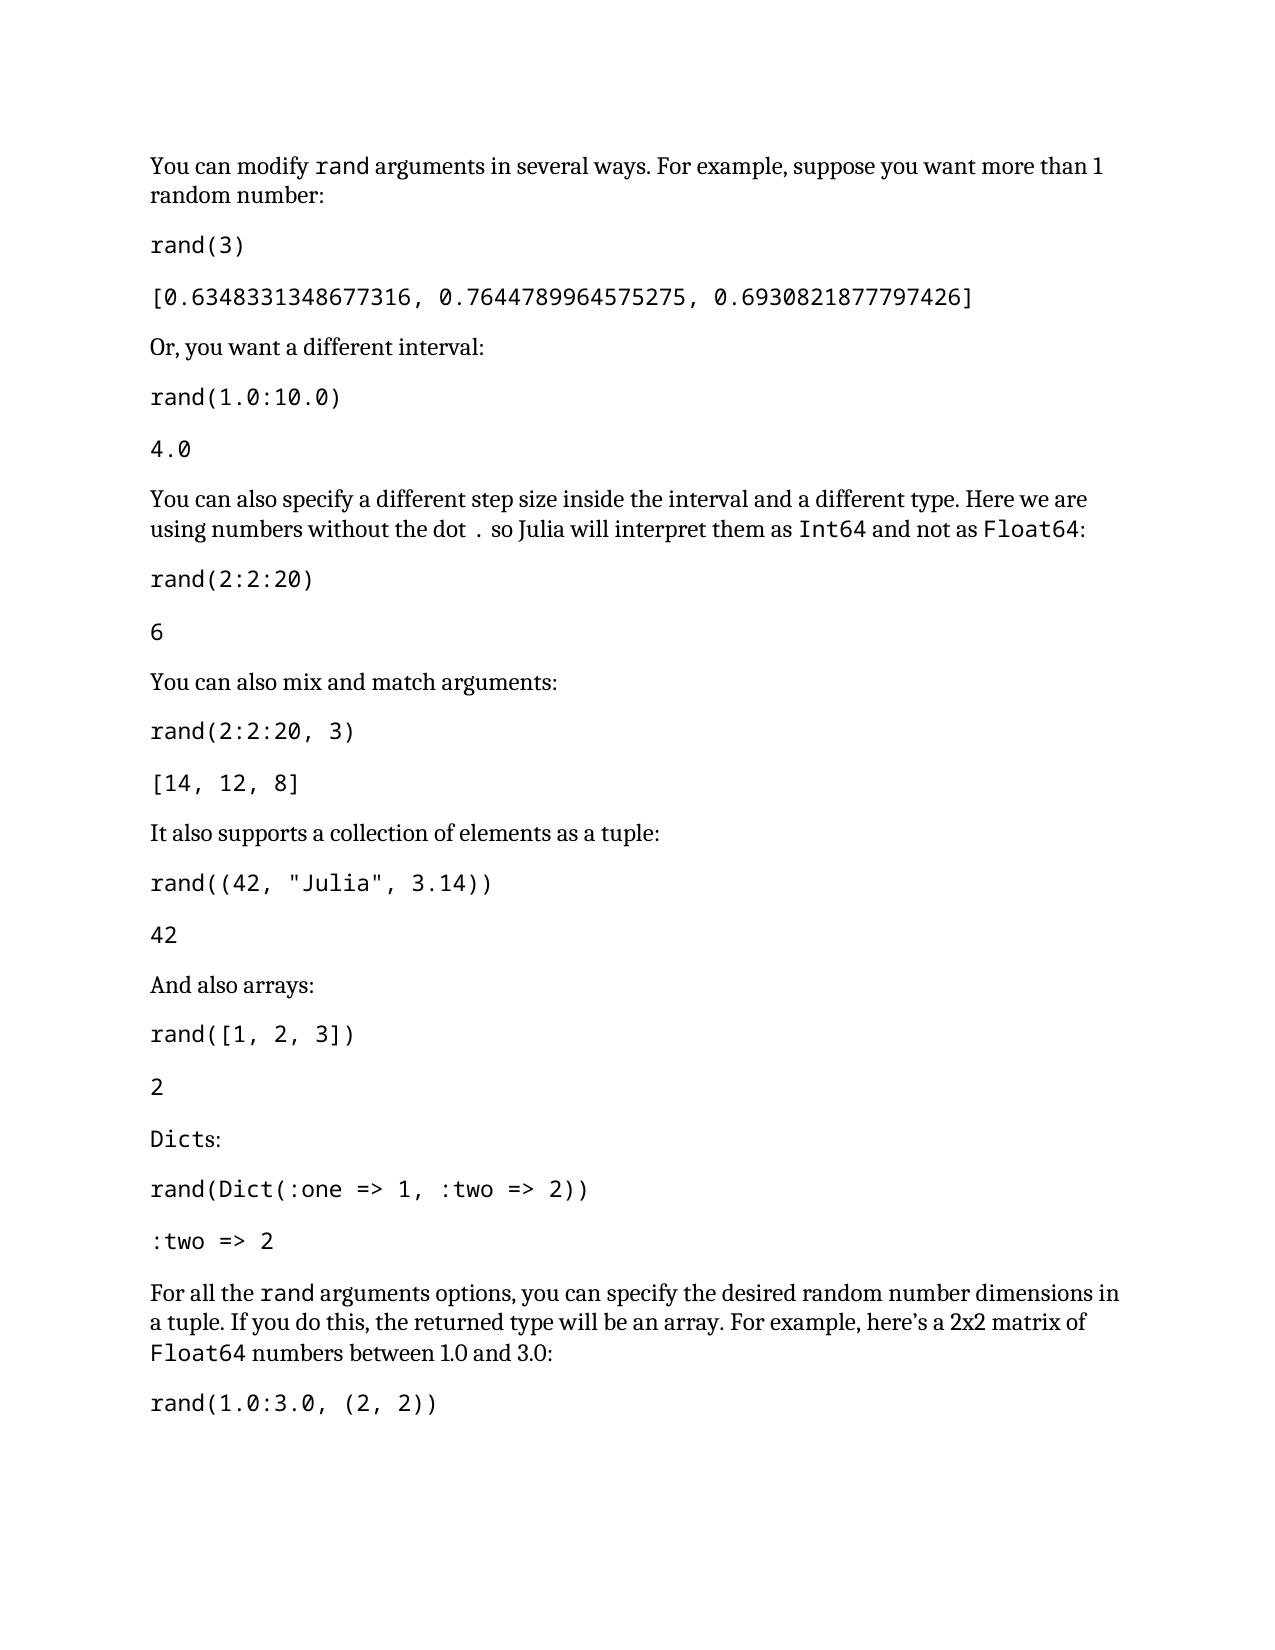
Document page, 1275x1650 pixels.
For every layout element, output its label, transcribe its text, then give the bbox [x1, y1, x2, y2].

text [14, 12, 8] [150, 767, 1125, 798]
text You can also specify a different step size inside the interval and a different type. Here we are using numbers without the dot . so Julia will interpret them as Int64 and not as Float64: [150, 484, 1125, 544]
text rand([1, 2, 3]) [150, 1018, 1125, 1049]
text Dicts: [150, 1122, 1125, 1154]
text And also arrays: [150, 971, 1125, 999]
text :two => 2 [150, 1224, 1125, 1256]
text Or, you want a different interval: [150, 333, 1125, 362]
text rand(3) [150, 229, 1125, 260]
text You can also mix and match arguments: [150, 667, 1125, 696]
text 42 [150, 919, 1125, 950]
text You can modify rand arguments in several ways. For example, suppose you want more than 1 random number: [150, 150, 1125, 210]
text For all the rand arguments options, you can specify the desired random number dimensions in a tuple. If you do this, the returned type will be an array. For example, here’s a 2x2 matrix of Float64 numbers between 1.0 and 3.0: [150, 1277, 1125, 1368]
text [0.6348331348677316, 0.7644789964575275, 0.6930821877797426] [150, 281, 1125, 312]
text rand(2:2:20, 3) [150, 715, 1125, 746]
text It also supports a collection of elements as a tuple: [150, 819, 1125, 848]
text rand(2:2:20) [150, 563, 1125, 594]
text rand(Dict(:one => 1, :two => 2)) [150, 1172, 1125, 1204]
text rand(1.0:3.0, (2, 2)) [150, 1387, 1125, 1418]
text 4.0 [150, 432, 1125, 464]
text rand((42, "Julia", 3.14)) [150, 867, 1125, 898]
text rand(1.0:10.0) [150, 380, 1125, 412]
text 2 [150, 1070, 1125, 1102]
text 6 [150, 615, 1125, 647]
